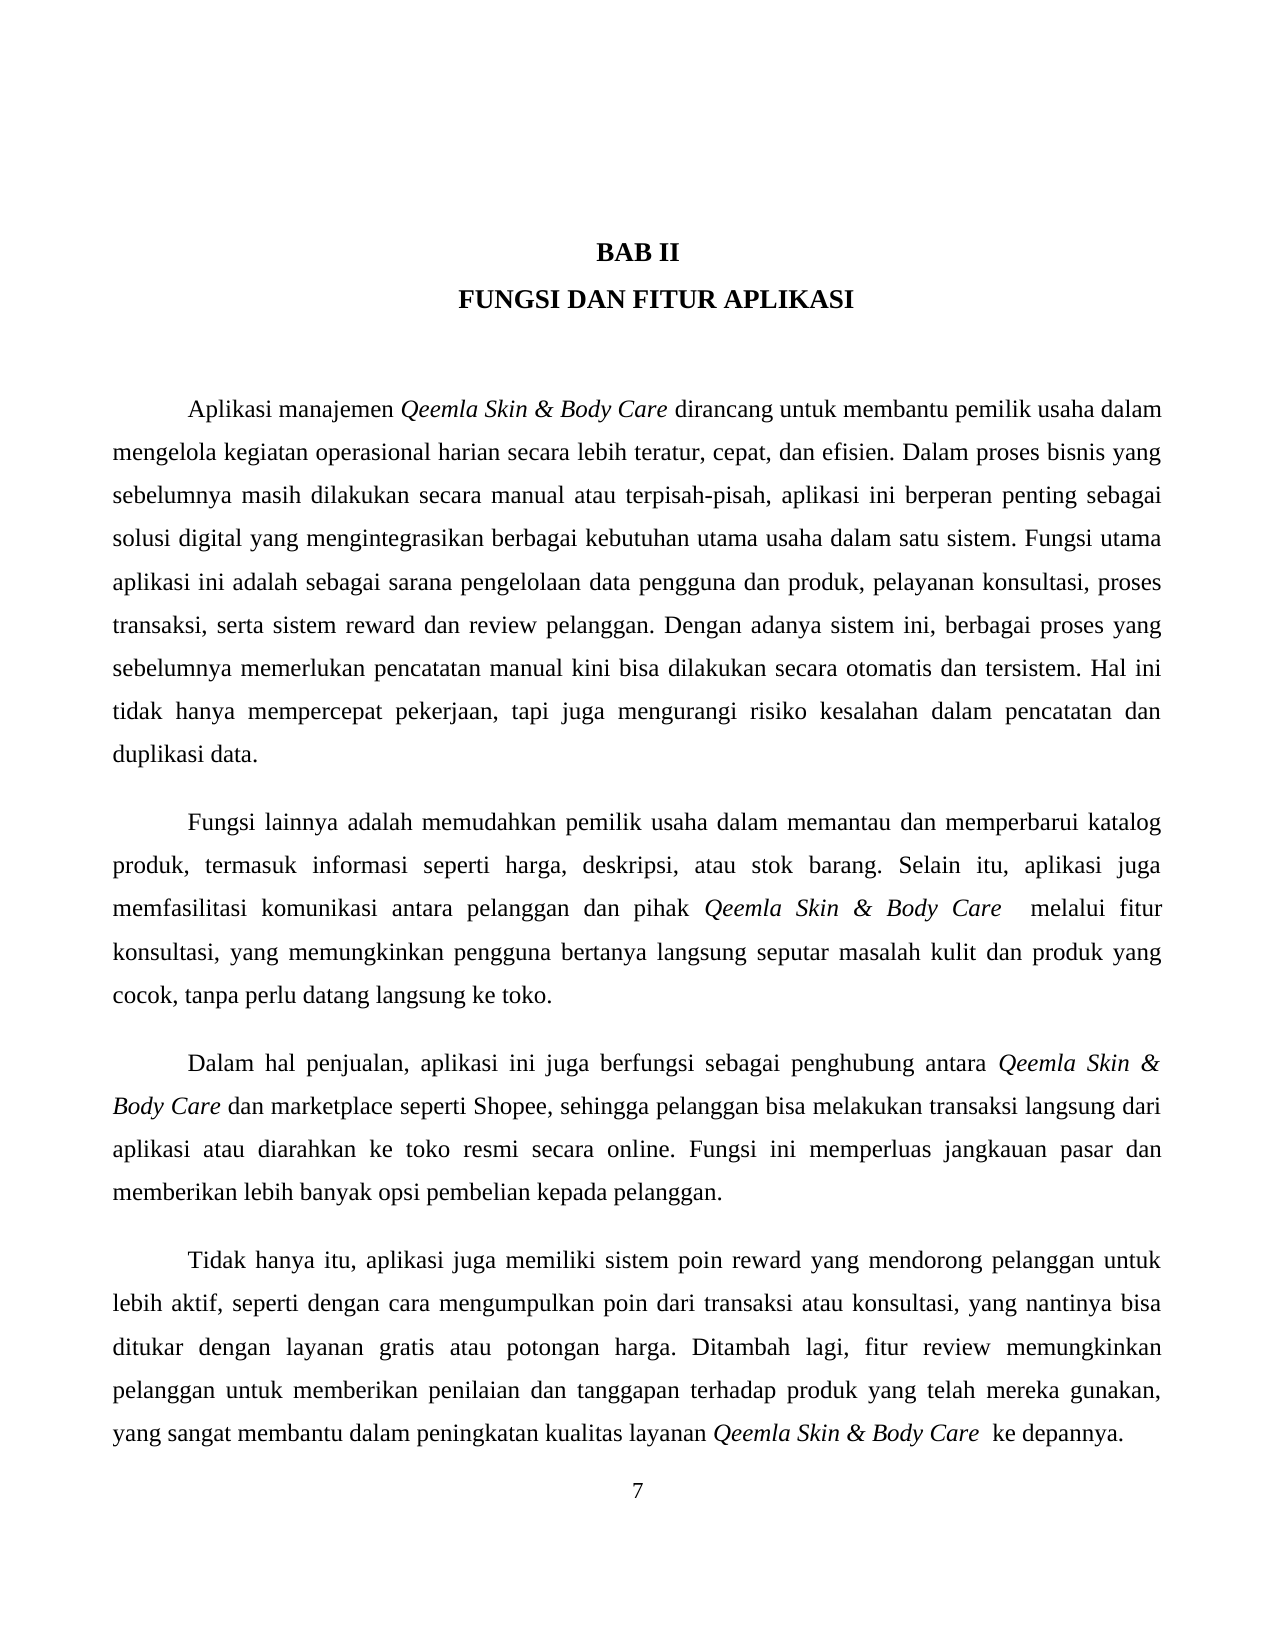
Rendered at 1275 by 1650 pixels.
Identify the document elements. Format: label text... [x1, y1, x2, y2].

text Fungsi lainnya adalah memudahkan pemilik usaha dalam memantau dan memperbarui katalog produk, termasuk informasi seperti harga, deskripsi, atau stok barang. Selain itu, aplikasi juga memfasilitasi komunikasi antara pelanggan dan pihak Qeemla Skin & Body Care melalui fitur konsultasi, yang memungkinkan pengguna bertanya langsung seputar masalah kulit dan produk yang cocok, tanpa perlu datang langsung ke toko. [112, 807, 1162, 1008]
text Aplikasi manajemen Qeemla Skin & Body Care dirancang untuk membantu pemilik usaha dalam mengelola kegiatan operasional harian secara lebih teratur, cepat, dan efisien. Dalam proses bisnis yang sebelumnya masih dilakukan secara manual atau terpisah-pisah, aplikasi ini berperan penting sebagai solusi digital yang mengintegrasikan berbagai kebutuhan utama usaha dalam satu sistem. Fungsi utama aplikasi ini adalah sebagai sarana pengelolaan data pengguna dan produk, pelayanan konsultasi, proses transaksi, serta sistem reward dan review pelanggan. Dengan adanya sistem ini, berbagai proses yang sebelumnya memerlukan pencatatan manual kini bisa dilakukan secara otomatis dan tersistem. Hal ini tidak hanya mempercepat pekerjaan, tapi juga mengurangi risiko kesalahan dalam pencatatan dan duplikasi data. [112, 394, 1162, 768]
subtitle BAB II [562, 236, 1162, 267]
text Dalam hal penjualan, aplikasi ini juga berfungsi sebagai penghubung antara Qeemla Skin & Body Care dan marketplace seperti Shopee, sehingga pelanggan bisa melakukan transaksi langsung dari aplikasi atau diarahkan ke toko resmi secara online. Fungsi ini memperluas jangkauan pasar dan memberikan lebih banyak opsi pembelian kepada pelanggan. [112, 1048, 1162, 1206]
subtitle FUNGSI DAN FITUR APLIKASI [150, 283, 1162, 314]
text Tidak hanya itu, aplikasi juga memiliki sistem poin reward yang mendorong pelanggan untuk lebih aktif, seperti dengan cara mengumpulkan poin dari transaksi atau konsultasi, yang nantinya bisa ditukar dengan layanan gratis atau potongan harga. Ditambah lagi, fitur review memungkinkan pelanggan untuk memberikan penilaian dan tanggapan terhadap produk yang telah mereka gunakan, yang sangat membantu dalam peningkatan kualitas layanan Qeemla Skin & Body Care ke depannya. [112, 1245, 1162, 1447]
